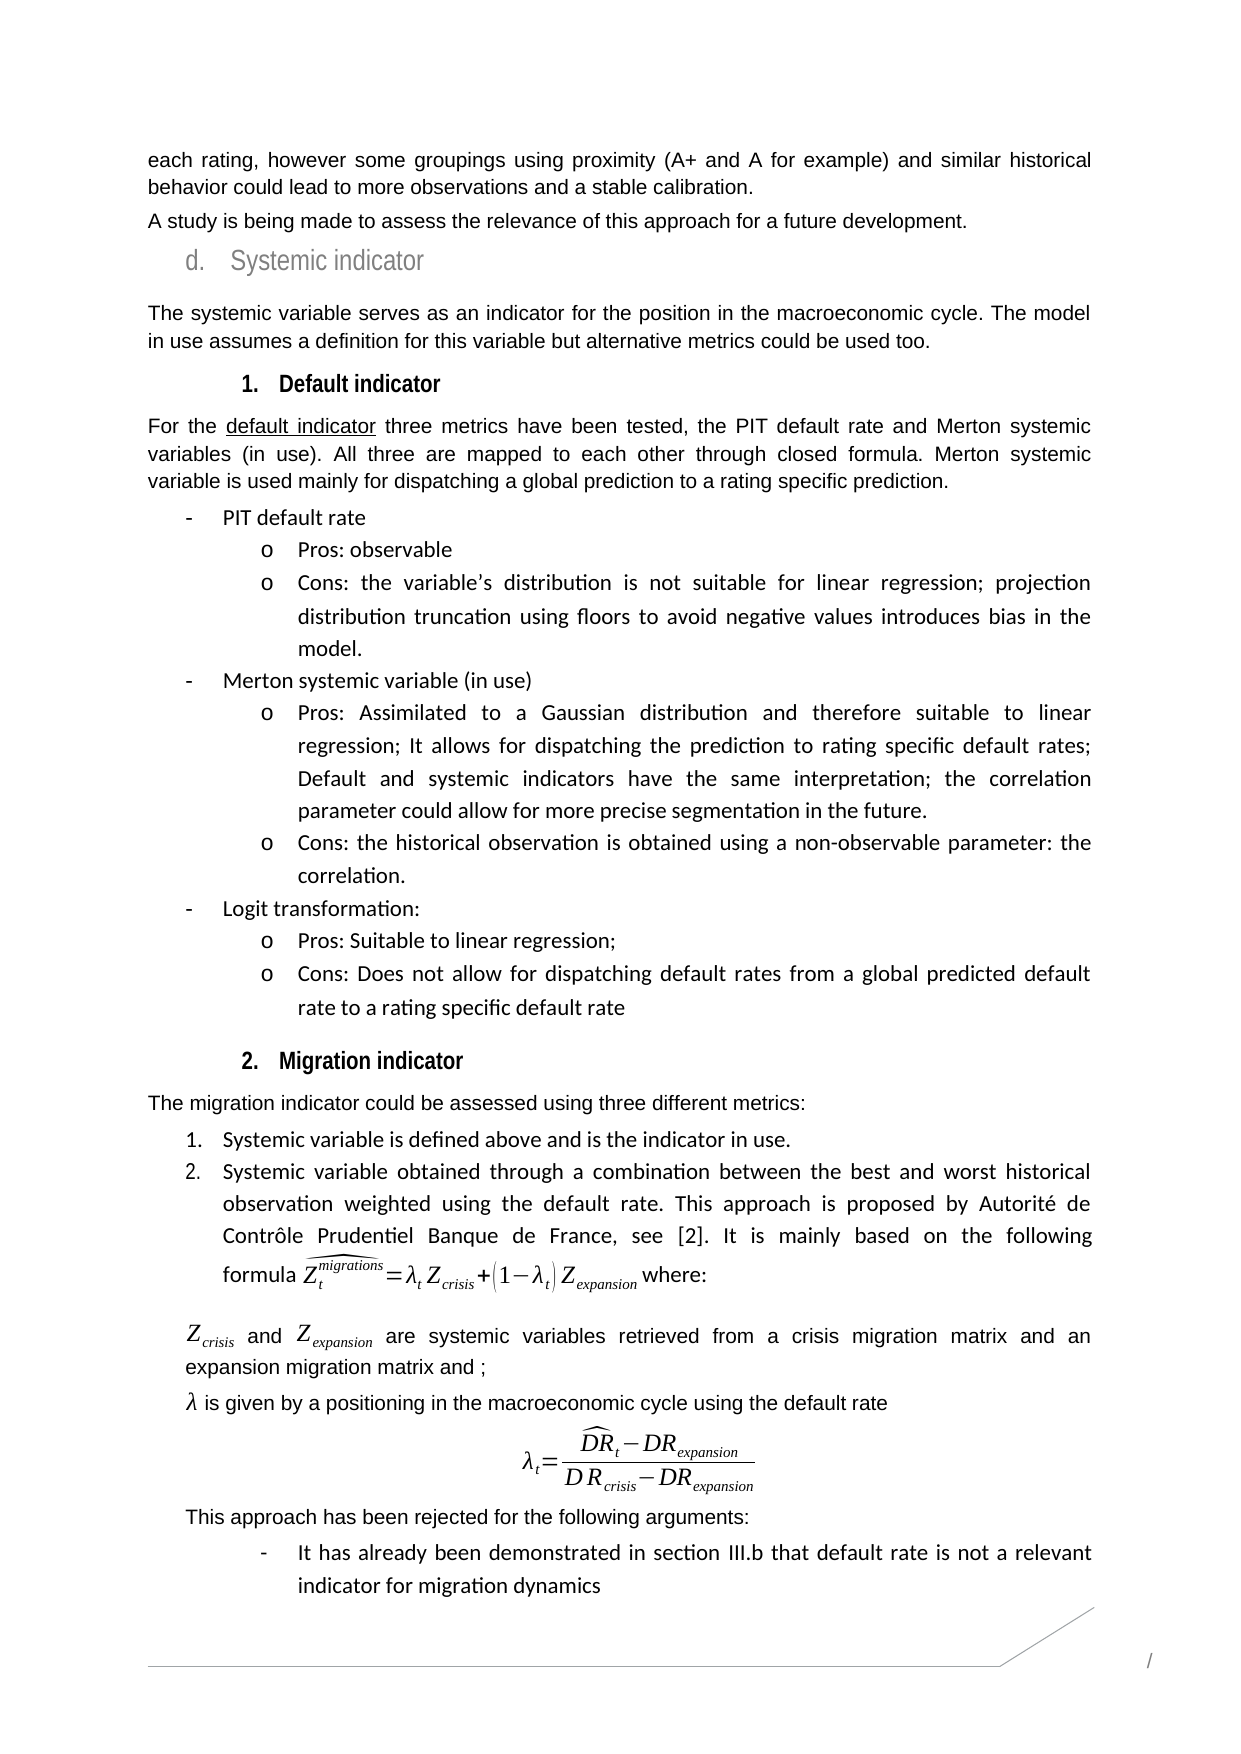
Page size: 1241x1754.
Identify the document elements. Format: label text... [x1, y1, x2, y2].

list Pros: Assimilated to a Gaussian distribution and therefore suitable to linear regression; It allows for dispatching the prediction to rating specific default rates; Default and systemic indicators have the same interpretation; the correlation parameter could allow for more precise segmentation in the future. [260, 698, 1093, 824]
text For the default indicator three metrics have been tested, the PIT default rate and Merton systemic variables (in use). All three are mapped to each other through closed formula. Merton systemic variable is used mainly for dispatching a global prediction to a rating specific prediction. [148, 414, 1093, 493]
list Pros: observable [260, 535, 1093, 564]
subtitle Migration indicator [241, 1046, 1093, 1074]
text The migration indicator could be assessed using three different metrics: [148, 1091, 1093, 1115]
text A study is being made to assess the relevance of this approach for a future development. [148, 209, 1093, 233]
list It has already been demonstrated in section III.b that default rate is not a relevant indicator for migration dynamics [260, 1538, 1093, 1599]
list Pros: Suitable to linear regression; [260, 926, 1093, 955]
subtitle Systemic indicator [185, 243, 1093, 276]
text is given by a positioning in the macroeconomic cycle using the default rate [185, 1388, 1093, 1416]
text The systemic variable serves as an indicator for the position in the macroeconomic cycle. The model in use assumes a definition for this variable but alternative metrics could be used too. [148, 301, 1093, 352]
text and are systemic variables retrieved from a crisis migration matrix and an expansion migration matrix and ; [185, 1320, 1093, 1379]
list Logit transformation: [185, 894, 1093, 922]
list Systemic variable is defined above and is the indicator in use. [185, 1125, 1093, 1153]
list Systemic variable obtained through a combination between the best and worst historical observation weighted using the default rate. This approach is proposed by Autorité de Contrôle Prudentiel Banque de France, see . It is mainly based on the following formula where: [185, 1157, 1093, 1295]
subtitle Default indicator [241, 368, 1093, 397]
list Cons: Does not allow for dispatching default rates from a global predicted default rate to a rating specific default rate [260, 959, 1093, 1021]
list Cons: the variable’s distribution is not suitable for linear regression; projection distribution truncation using floors to avoid negative values introduces bias in the model. [260, 568, 1093, 662]
list PIT default rate [185, 503, 1093, 531]
text This approach has been rejected for the following arguments: [148, 1505, 1093, 1529]
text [148, 148, 1093, 199]
list Merton systemic variable (in use) [185, 666, 1093, 694]
list Cons: the historical observation is obtained using a non-observable parameter: the correlation. [260, 828, 1093, 889]
